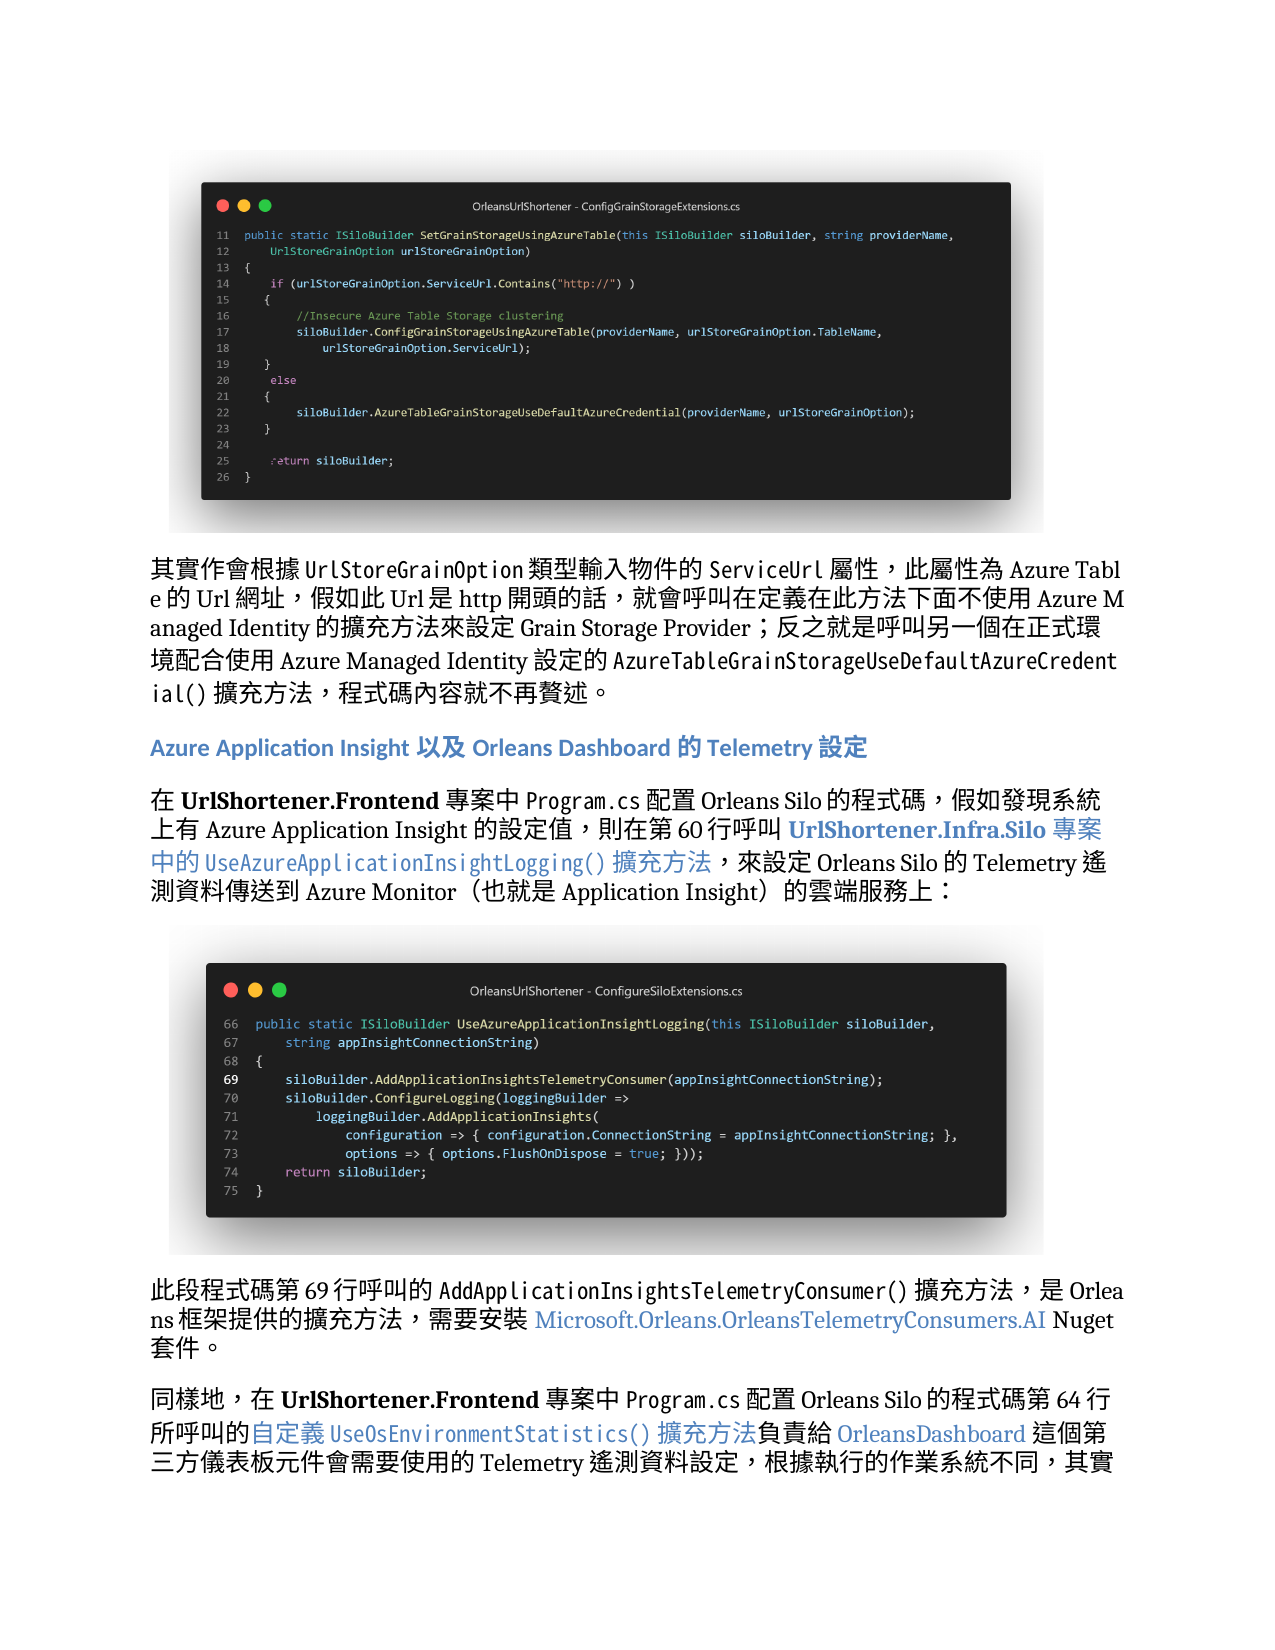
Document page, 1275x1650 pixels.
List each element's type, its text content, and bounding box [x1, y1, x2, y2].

subtitle Azure Application Insight 以及 Orleans Dashboard 的Telemetry設定 [150, 730, 1125, 764]
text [150, 1382, 1125, 1478]
text 在 UrlShortener.Frontend 專案中 Program.cs 配置Orleans Silo的程式碼，假如發現系統上有 Azure Application Insight 的設定值，則在第60行呼叫 UrlShortener.Infra.Silo 專案中的 UseAzureApplicationInsightLogging() 擴充方法，來設定Orleans Silo的Telemetry遙測資料傳送到 Azure Monitor（也就是 Application Insight）的雲端服務上： [150, 783, 1125, 907]
text 其實作會根據 UrlStoreGrainOption 類型輸入物件的 ServiceUrl 屬性，此屬性為Azure Table的Url網址，假如此Url是http開頭的話，就會呼叫在定義在此方法下面不使用Azure Managed Identity的擴充方法來設定Grain Storage Provider；反之就是呼叫另一個在正式環境配合使用Azure Managed Identity設定的 AzureTableGrainStorageUseDefaultAzureCredential() 擴充方法，程式碼內容就不再贅述。 [150, 552, 1125, 709]
picture [168, 150, 1044, 533]
picture [168, 925, 1044, 1255]
text 此段程式碼第69行呼叫的 AddApplicationInsightsTelemetryConsumer() 擴充方法，是Orleans框架提供的擴充方法，需要安裝 Microsoft.Orleans.OrleansTelemetryConsumers.AI Nuget套件。 [150, 1273, 1125, 1364]
